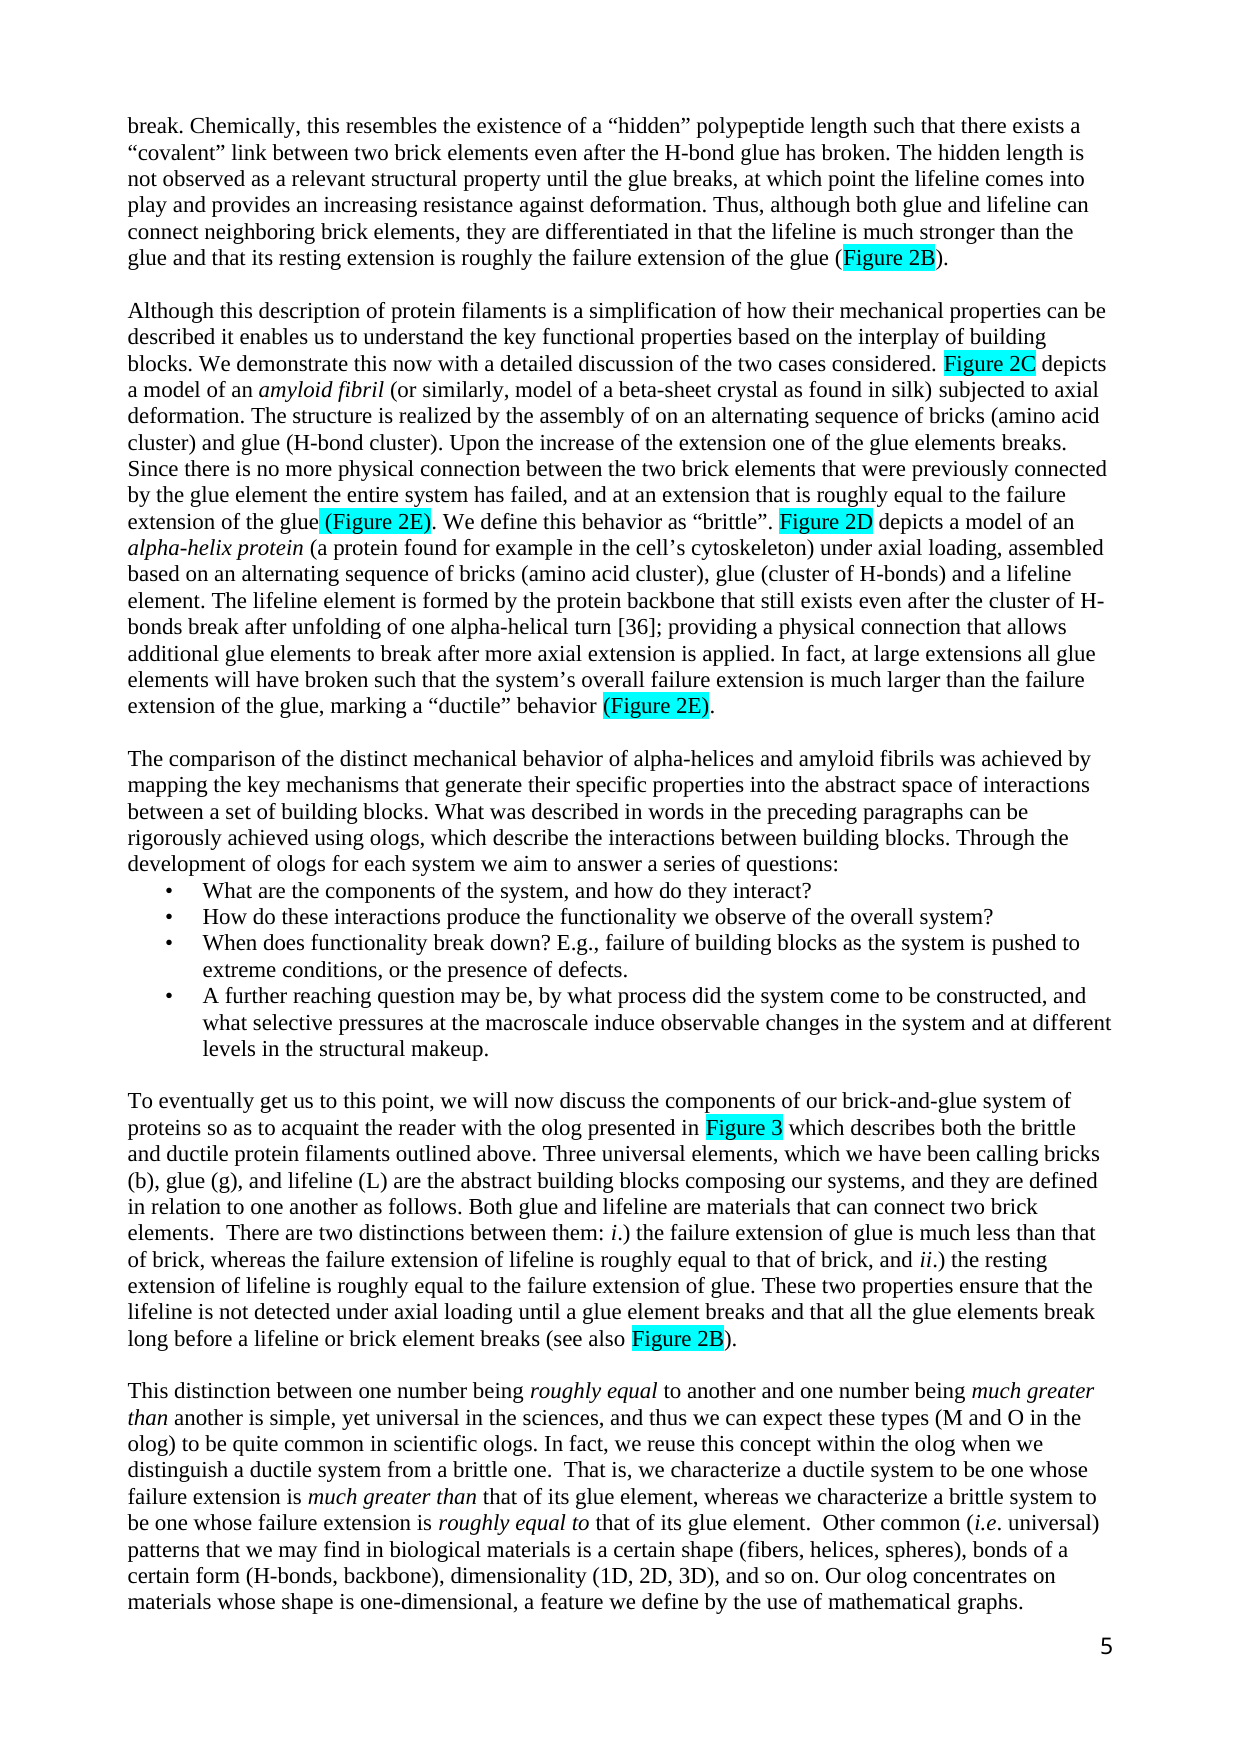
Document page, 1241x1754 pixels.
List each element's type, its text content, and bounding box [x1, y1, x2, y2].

text This distinction between one number being roughly equal to another and one number being much greater than another is simple, yet universal in the sciences, and thus we can expect these types (M and O in the olog) to be quite common in scientific ologs. In fact, we reuse this concept within the olog when we distinguish a ductile system from a brittle one. That is, we characterize a ductile system to be one whose failure extension is much greater than that of its glue element, whereas we characterize a brittle system to be one whose failure extension is roughly equal to that of its glue element. Other common (i.e. universal) patterns that we may find in biological materials is a certain shape (fibers, helices, spheres), bonds of a certain form (H-bonds, backbone), dimensionality (1D, 2D, 3D), and so on. Our olog concentrates on materials whose shape is one-dimensional, a feature we define by the use of mathematical graphs. [127, 1377, 1113, 1615]
text • How do these interactions produce the functionality we observe of the overall system? [165, 903, 1113, 929]
text Although this description of protein filaments is a simplification of how their mechanical properties can be described it enables us to understand the key functional properties based on the interplay of building blocks. We demonstrate this now with a detailed discussion of the two cases considered. Figure 2C depicts a model of an amyloid fibril (or similarly, model of a beta-sheet crystal as found in silk) subjected to axial deformation. The structure is realized by the assembly of on an alternating sequence of bricks (amino acid cluster) and glue (H-bond cluster). Upon the increase of the extension one of the glue elements breaks. Since there is no more physical connection between the two brick elements that were previously connected by the glue element the entire system has failed, and at an extension that is roughly equal to the failure extension of the glue (Figure 2E). We define this behavior as “brittle”. Figure 2D depicts a model of an alpha-helix protein (a protein found for example in the cell’s cytoskeleton) under axial loading, assembled based on an alternating sequence of bricks (amino acid cluster), glue (cluster of H-bonds) and a lifeline element. The lifeline element is formed by the protein backbone that still exists even after the cluster of H-bonds break after unfolding of one alpha-helical turn [36]; providing a physical connection that allows additional glue elements to break after more axial extension is applied. In fact, at large extensions all glue elements will have broken such that the system’s overall failure extension is much larger than the failure extension of the glue, marking a “ductile” behavior (Figure 2E). [127, 297, 1113, 719]
text • What are the components of the system, and how do they interact? [165, 877, 1113, 903]
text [127, 112, 1113, 271]
text The comparison of the distinct mechanical behavior of alpha-helices and amyloid fibrils was achieved by mapping the key mechanisms that generate their specific properties into the abstract space of interactions between a set of building blocks. What was described in words in the preceding paragraphs can be rigorously achieved using ologs, which describe the interactions between building blocks. Through the development of ologs for each system we aim to answer a series of questions: [127, 745, 1113, 877]
text • A further reaching question may be, by what process did the system come to be constructed, and what selective pressures at the macroscale induce observable changes in the system and at different levels in the structural makeup. [165, 982, 1113, 1061]
text • When does functionality break down? E.g., failure of building blocks as the system is pushed to extreme conditions, or the presence of defects. [165, 929, 1113, 982]
text To eventually get us to this point, we will now discuss the components of our brick-and-glue system of proteins so as to acquaint the reader with the olog presented in Figure 3 which describes both the brittle and ductile protein filaments outlined above. Three universal elements, which we have been calling bricks (b), glue (g), and lifeline (L) are the abstract building blocks composing our systems, and they are defined in relation to one another as follows. Both glue and lifeline are materials that can connect two brick elements. There are two distinctions between them: i.) the failure extension of glue is much less than that of brick, whereas the failure extension of lifeline is roughly equal to that of brick, and ii.) the resting extension of lifeline is roughly equal to the failure extension of glue. These two properties ensure that the lifeline is not detected under axial loading until a glue element breaks and that all the glue elements break long before a lifeline or brick element breaks (see also Figure 2B). [127, 1088, 1113, 1351]
